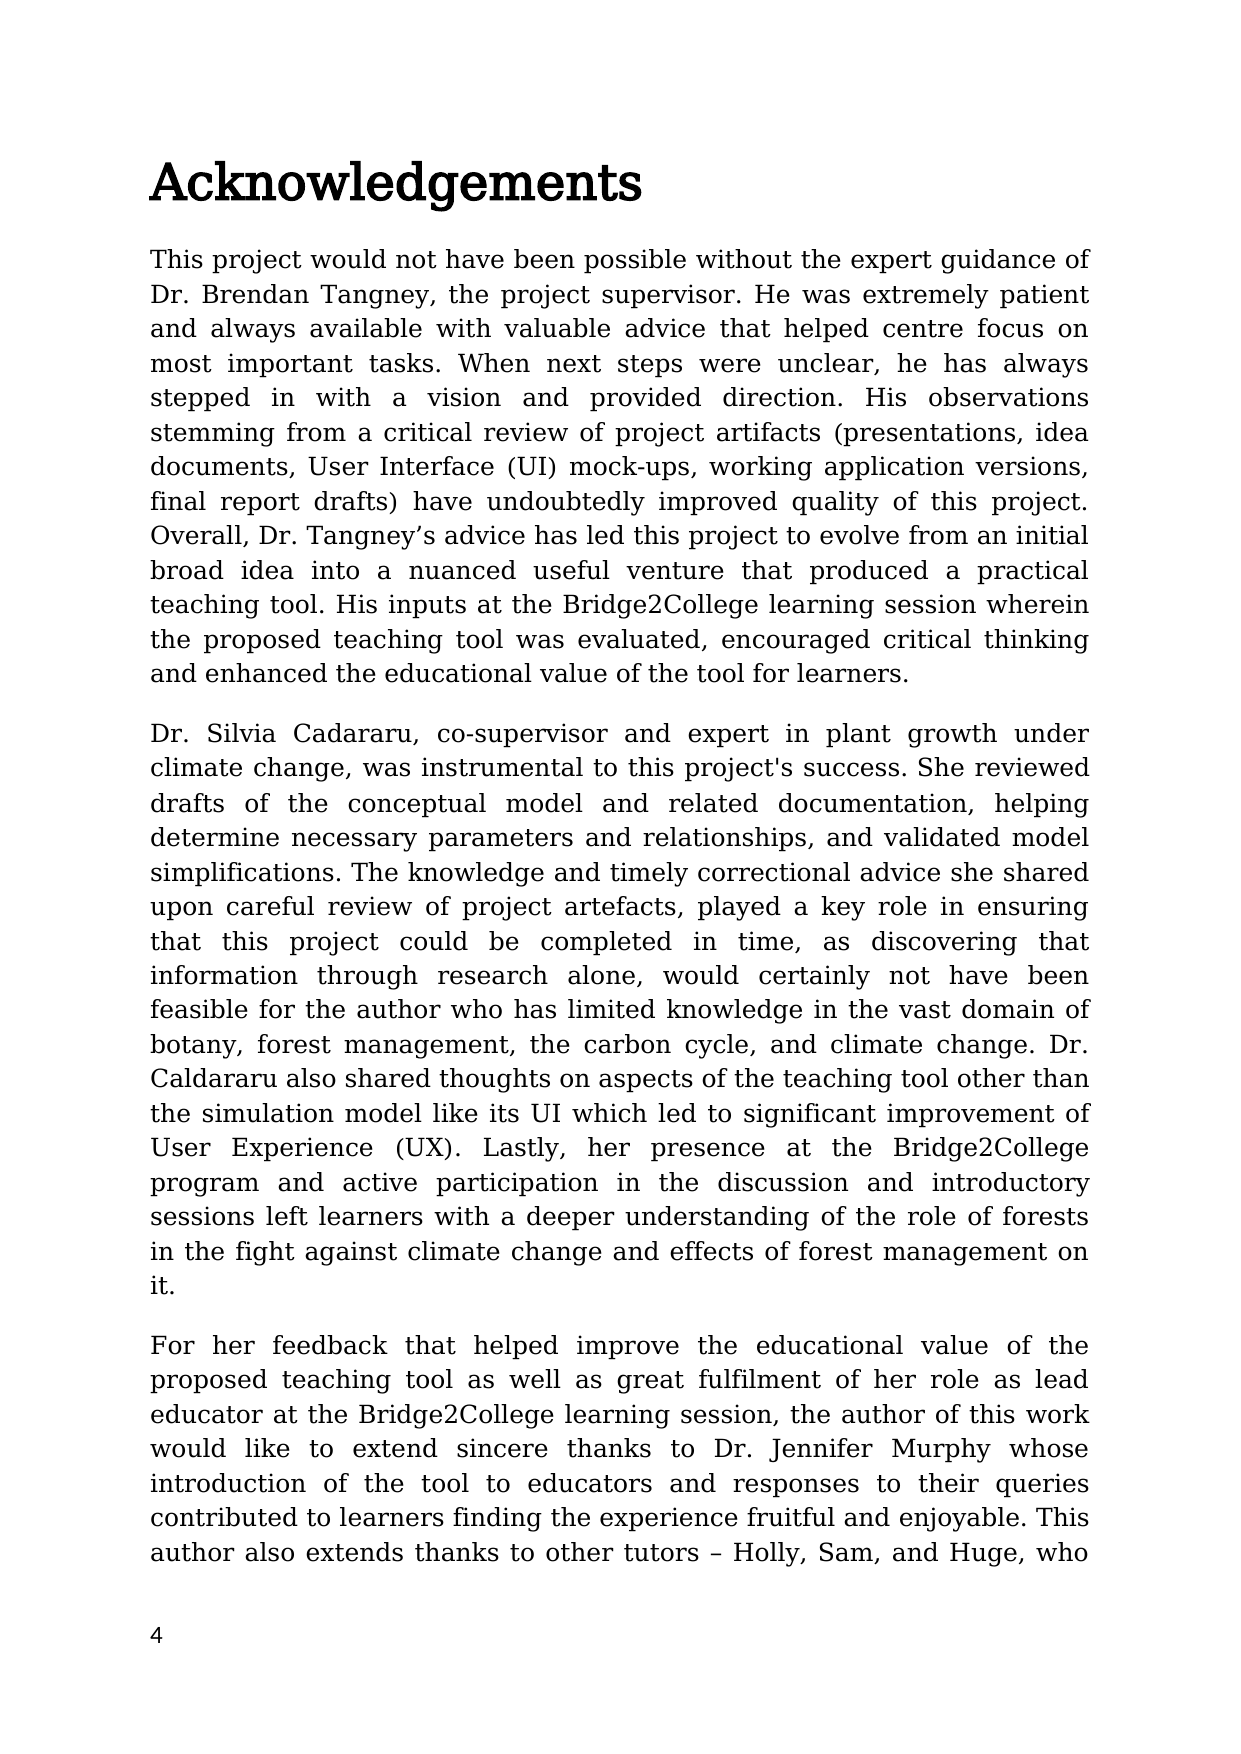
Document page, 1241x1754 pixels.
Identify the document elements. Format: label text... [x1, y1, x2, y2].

text Acknowledgements [150, 150, 1090, 210]
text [150, 1329, 1090, 1566]
text This project would not have been possible without the expert guidance of Dr. Brendan Tangney, the project supervisor. He was extremely patient and always available with valuable advice that helped centre focus on most important tasks. When next steps were unclear, he has always stepped in with a vision and provided direction. His observations stemming from a critical review of project artifacts (presentations, idea documents, User Interface (UI) mock-ups, working application versions, final report drafts) have undoubtedly improved quality of this project. Overall, Dr. Tangney’s advice has led this project to evolve from an initial broad idea into a nuanced useful venture that produced a practical teaching tool. His inputs at the Bridge2College learning session wherein the proposed teaching tool was evaluated, encouraged critical thinking and enhanced the educational value of the tool for learners. [150, 244, 1090, 688]
text Dr. Silvia Cadararu, co-supervisor and expert in plant growth under climate change, was instrumental to this project's success. She reviewed drafts of the conceptual model and related documentation, helping determine necessary parameters and relationships, and validated model simplifications. The knowledge and timely correctional advice she shared upon careful review of project artefacts, played a key role in ensuring that this project could be completed in time, as discovering that information through research alone, would certainly not have been feasible for the author who has limited knowledge in the vast domain of botany, forest management, the carbon cycle, and climate change. Dr. Caldararu also shared thoughts on aspects of the teaching tool other than the simulation model like its UI which led to significant improvement of User Experience (UX). Lastly, her presence at the Bridge2College program and active participation in the discussion and introductory sessions left learners with a deeper understanding of the role of forests in the fight against climate change and effects of forest management on it. [150, 717, 1090, 1300]
